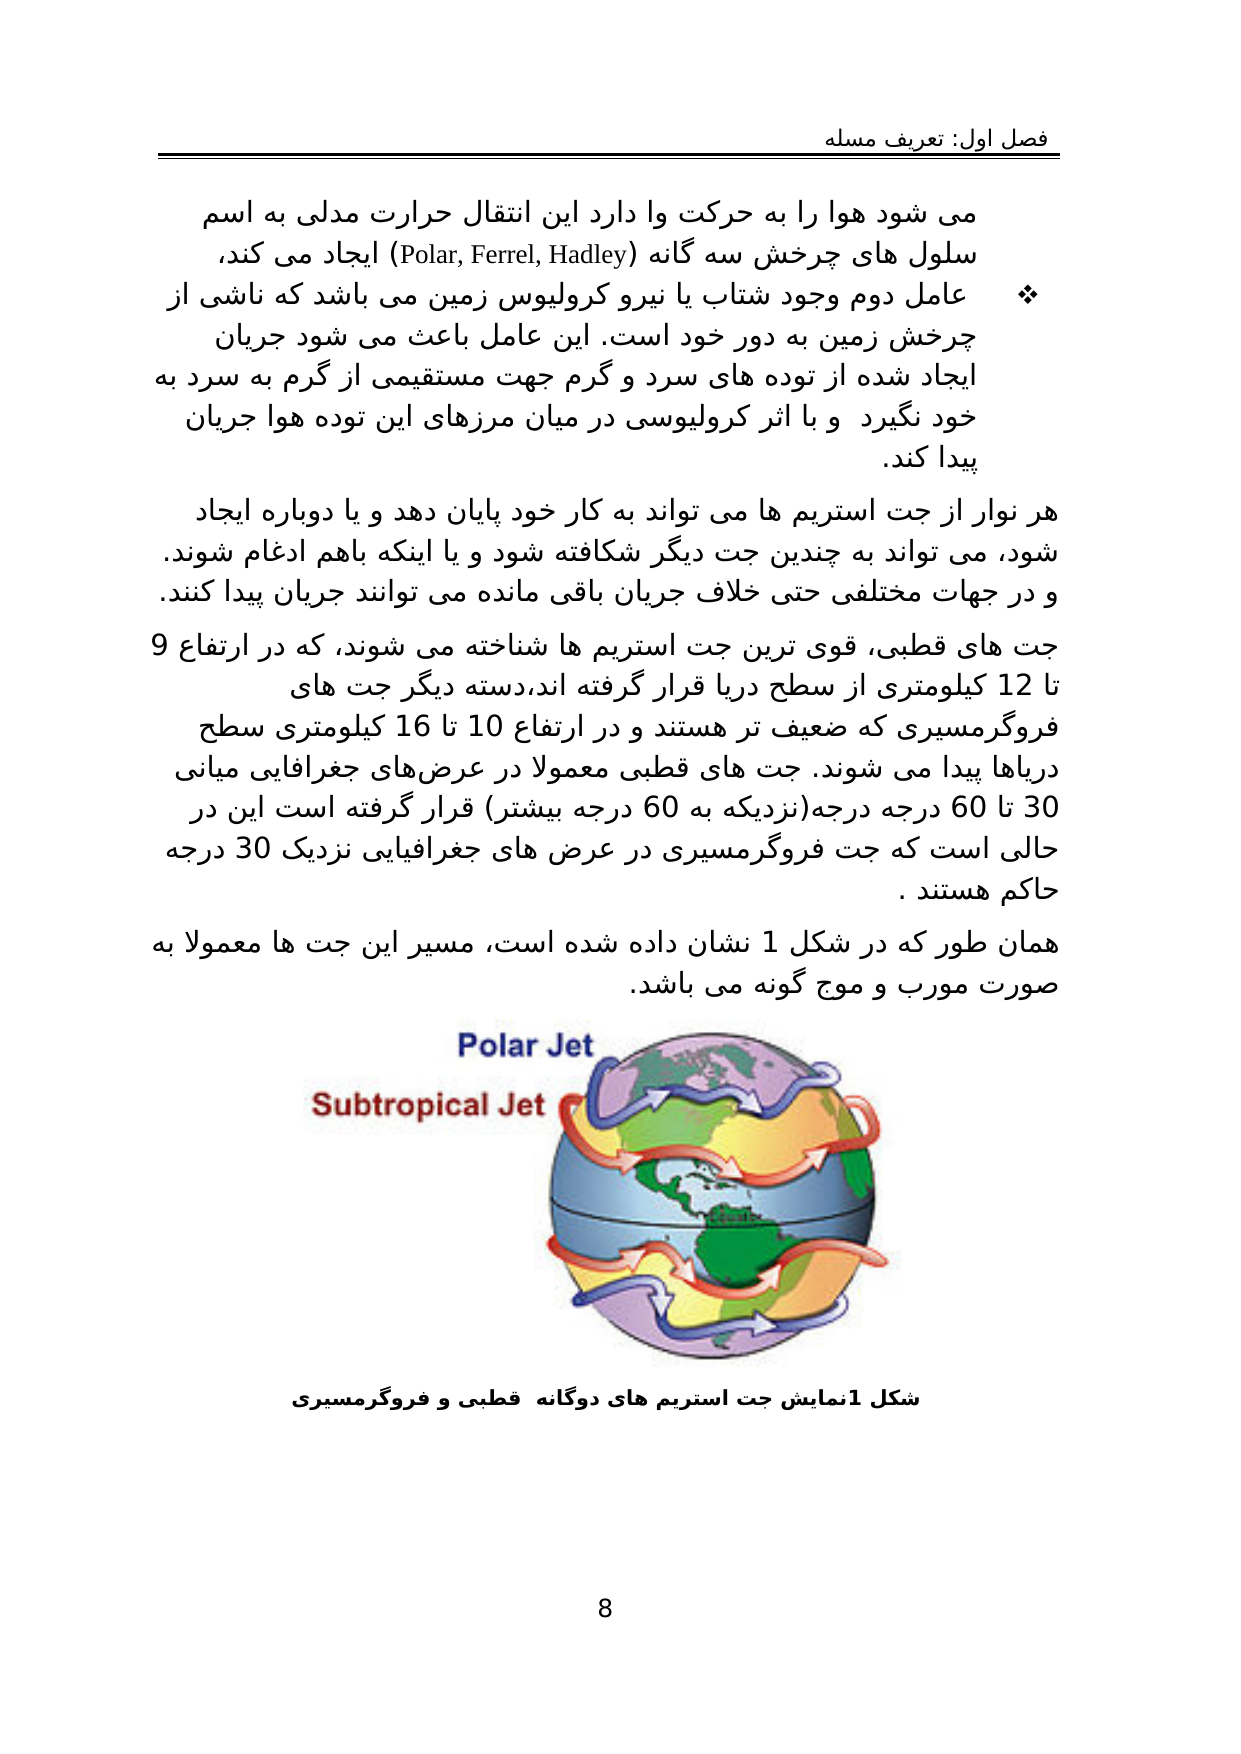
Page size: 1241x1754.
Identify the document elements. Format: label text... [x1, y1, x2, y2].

picture [303, 1019, 907, 1367]
text شکل 1نمایش جت استریم های دوگانه قطبی و فروگرمسیری [150, 1386, 1062, 1410]
text همان طور که در شکل 1 نشان داده شده است، مسیر این جت ها معمولا به صورت مورب و موج گونه می باشد. [150, 926, 1060, 1000]
text جت های قطبی، قوی ترین جت استریم ها شناخته می شوند، که در ارتفاع 9 تا 12 کیلومتری از سطح دریا قرار گرفته اند،دسته دیگر جت های فروگرمسیری که ضعیف تر هستند و در ارتفاع 10 تا 16 کیلومتری سطح دریاها پیدا می شوند. جت های قطبی معمولا در عرض‌های جغرافایی میانی 30 تا 60 درجه درجه(نزدیکه به 60 درجه بیشتر) قرار گرفته است این در حالی است که جت فروگرمسیری در عرض های جغرافیایی نزدیک 30 درجه حاکم هستند . [150, 628, 1060, 906]
text هر نوار از جت استریم ها می تواند به کار خود پایان دهد و یا دوباره ایجاد شود، می تواند به چندین جت دیگر شکافته شود و یا اینکه باهم ادغام شوند. و در جهات مختلفی حتی خلاف جریان باقی مانده می توانند جریان پیدا کنند. [150, 493, 1060, 609]
list عامل دوم وجود شتاب یا نیرو کرولیوس زمین می باشد که ناشی از چرخش زمین به دور خود است. این عامل باعث می شود جریان ایجاد شده از توده های سرد و گرم جهت مستقیمی از گرم به سرد به خود نگیرد و با اثر کرولیوسی در میان مرزهای این توده هوا جریان پیدا کند. [150, 277, 1016, 474]
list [150, 196, 1016, 270]
